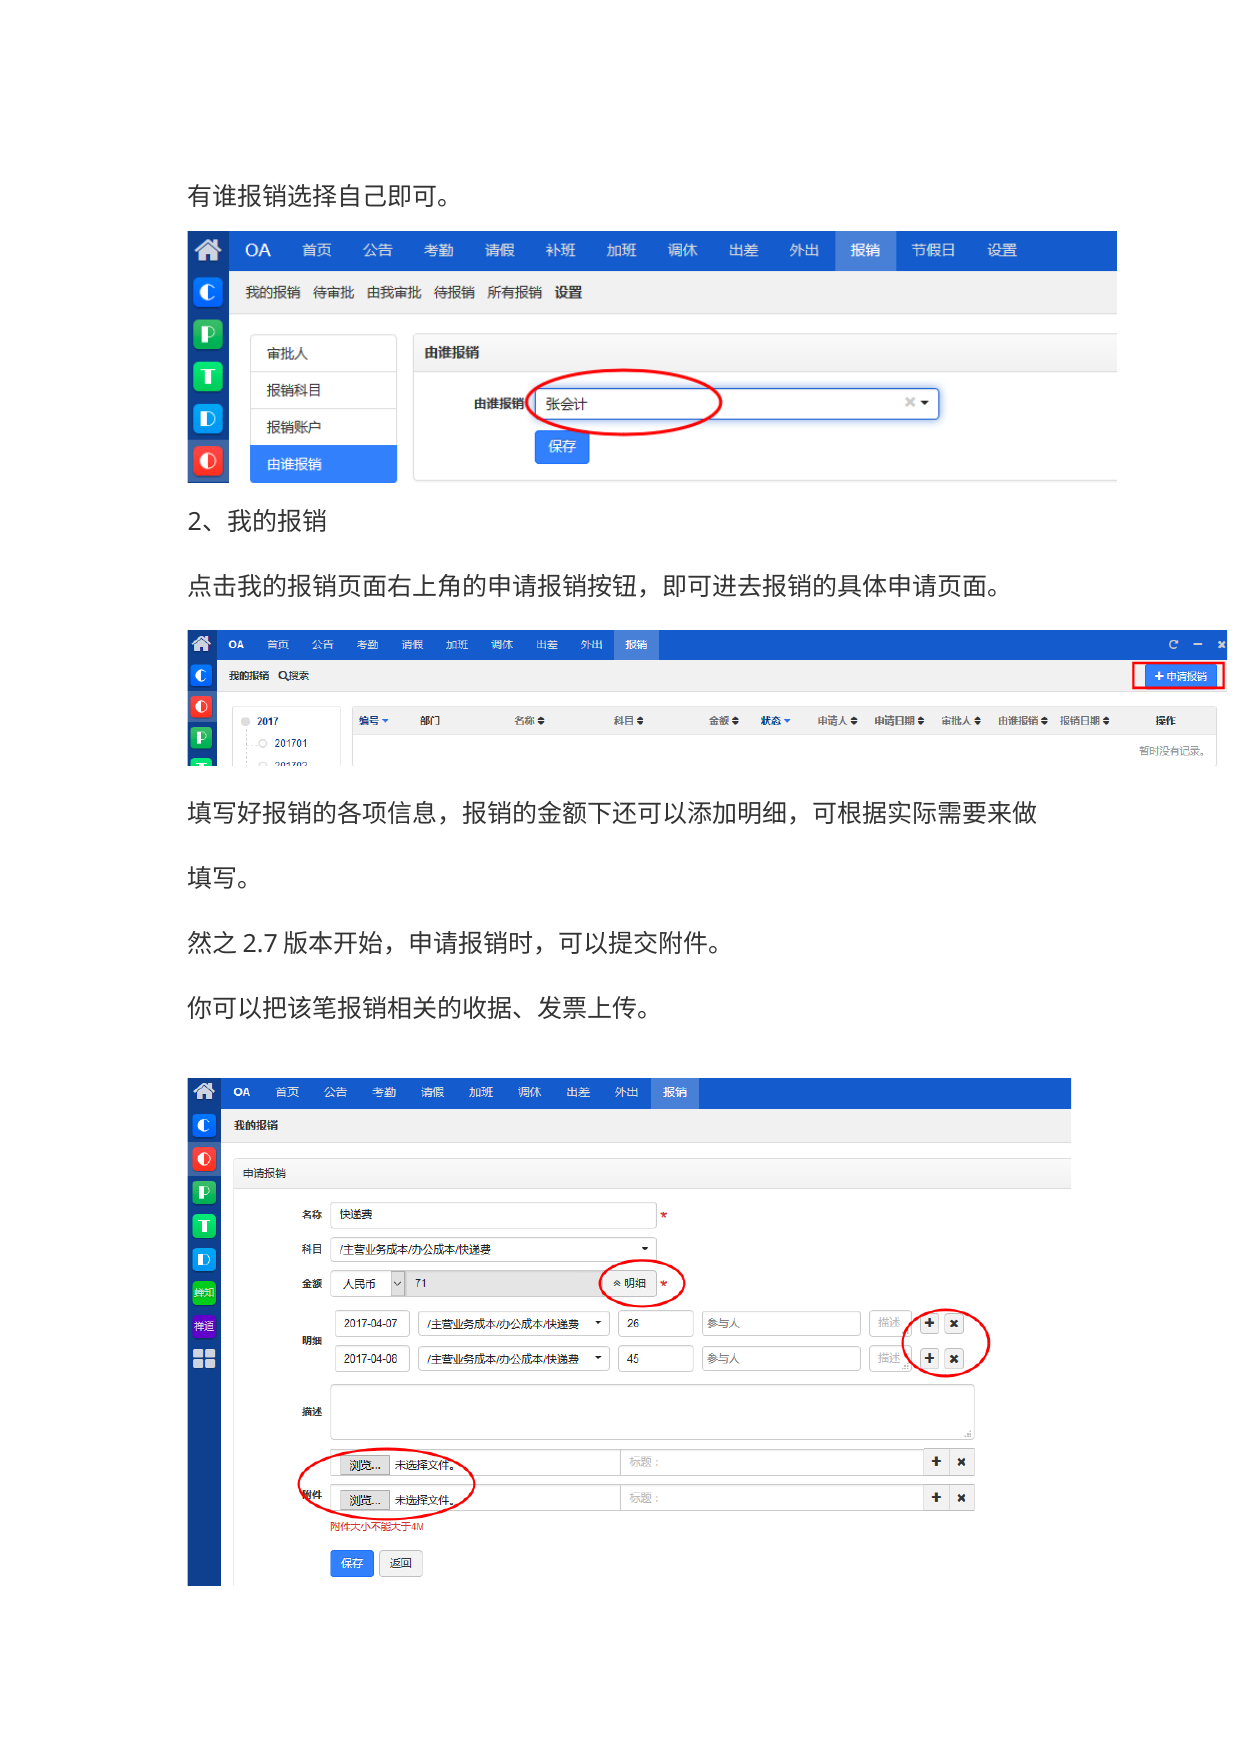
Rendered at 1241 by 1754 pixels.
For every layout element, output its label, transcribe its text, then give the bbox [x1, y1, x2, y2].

text 你可以把该笔报销相关的收据、发票上传。 [187, 974, 1053, 1039]
text 有谁报销选择自己即可。 [187, 162, 1053, 231]
text 2、我的报销 [187, 487, 1053, 552]
picture [187, 1078, 1072, 1586]
picture [187, 231, 1117, 483]
text 填写好报销的各项信息，报销的金额下还可以添加明细，可根据实际需要来做填写。 [187, 779, 1053, 909]
text 然之2.7版本开始，申请报销时，可以提交附件。 [187, 909, 1053, 974]
text 点击我的报销页面右上角的申请报销按钮，即可进去报销的具体申请页面。 [187, 552, 1053, 617]
picture [187, 630, 1228, 766]
